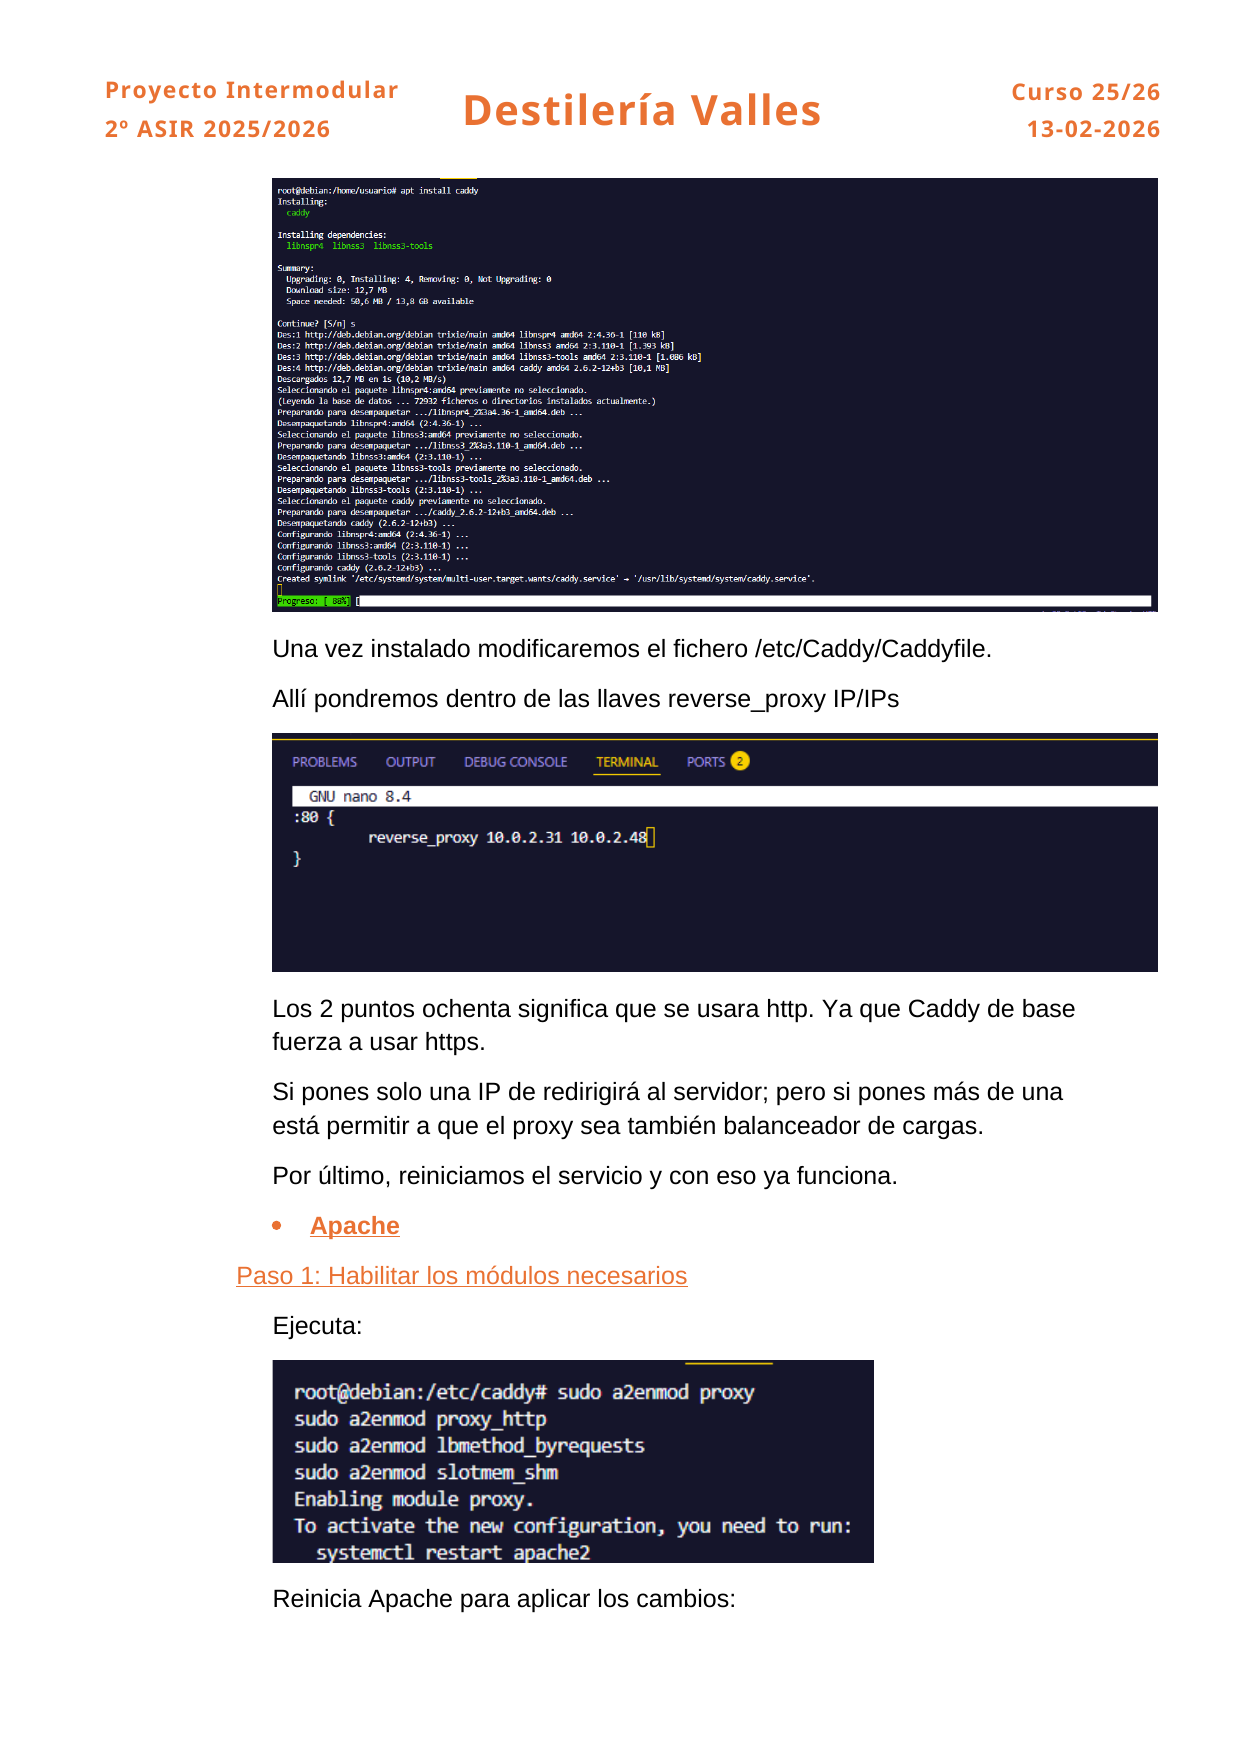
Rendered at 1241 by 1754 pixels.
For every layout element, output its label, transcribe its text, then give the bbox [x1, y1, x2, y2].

text Una vez instalado modificaremos el fichero /etc/Caddy/Caddyfile. [272, 633, 1078, 662]
picture [272, 733, 1158, 972]
text Ejecuta: [199, 1311, 1078, 1339]
picture [272, 1360, 874, 1563]
list Apache [272, 1211, 1078, 1239]
text Allí pondremos dentro de las llaves reverse_proxy IP/IPs [272, 683, 1078, 712]
text Si pones solo una IP de redirigirá al servidor; pero si pones más de una está permitir a que el proxy sea también balanceador de cargas. [272, 1077, 1078, 1139]
picture [272, 178, 1158, 612]
text Paso 1: Habilitar los módulos necesarios [162, 1261, 1078, 1289]
text Por último, reiniciamos el servicio y con eso ya funciona. [272, 1161, 1078, 1189]
text Reinicia Apache para aplicar los cambios: [199, 1584, 1078, 1613]
text Los 2 puntos ochenta significa que se usara http. Ya que Caddy de base fuerza a usar https. [272, 994, 1078, 1056]
